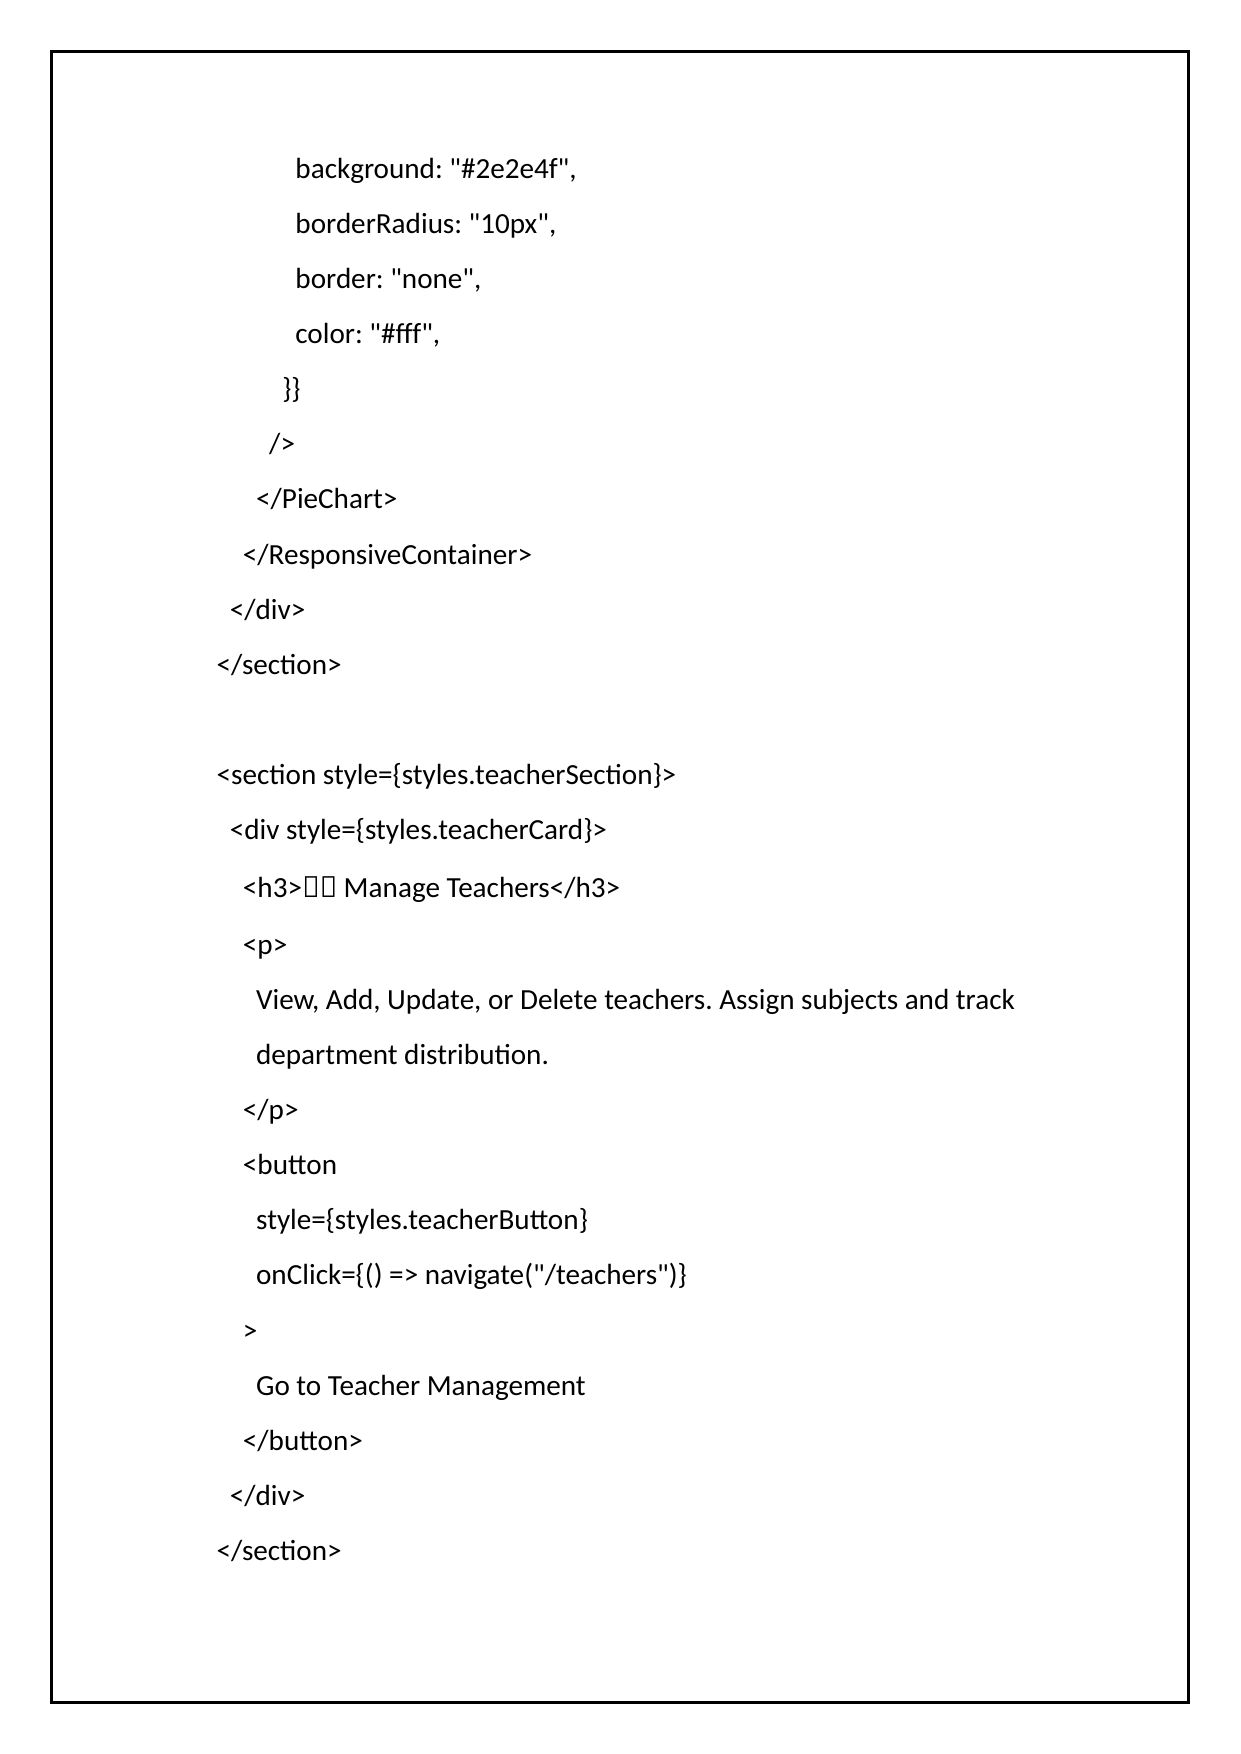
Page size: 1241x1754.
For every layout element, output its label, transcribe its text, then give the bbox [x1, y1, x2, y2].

text }} [177, 370, 1090, 406]
text department distribution. [177, 1036, 1090, 1072]
text </button> [177, 1422, 1090, 1457]
text View, Add, Update, or Delete teachers. Assign subjects and track [177, 981, 1090, 1017]
text /> [177, 426, 1090, 461]
text </PieChart> [177, 481, 1090, 516]
text </p> [177, 1091, 1090, 1127]
text onClick={() => navigate("/teachers")} [177, 1256, 1090, 1292]
text color: "#fff", [177, 315, 1090, 351]
text > [177, 1312, 1090, 1347]
text style={styles.teacherButton} [177, 1201, 1090, 1237]
text borderRadius: "10px", [177, 205, 1090, 241]
text Go to Teacher Management [177, 1367, 1090, 1402]
text background: "#2e2e4f", [177, 150, 1090, 186]
text <section style={styles.teacherSection}> [177, 756, 1090, 792]
text border: "none", [177, 260, 1090, 296]
text <h3>👩‍🏫 Manage Teachers</h3> [177, 866, 1090, 906]
text <p> [177, 926, 1090, 961]
text <button [177, 1146, 1090, 1182]
text <div style={styles.teacherCard}> [177, 811, 1090, 847]
text </section> [177, 1532, 1090, 1568]
text </div> [177, 591, 1090, 626]
text </section> [177, 646, 1090, 682]
text </ResponsiveContainer> [177, 536, 1090, 571]
text </div> [177, 1477, 1090, 1512]
